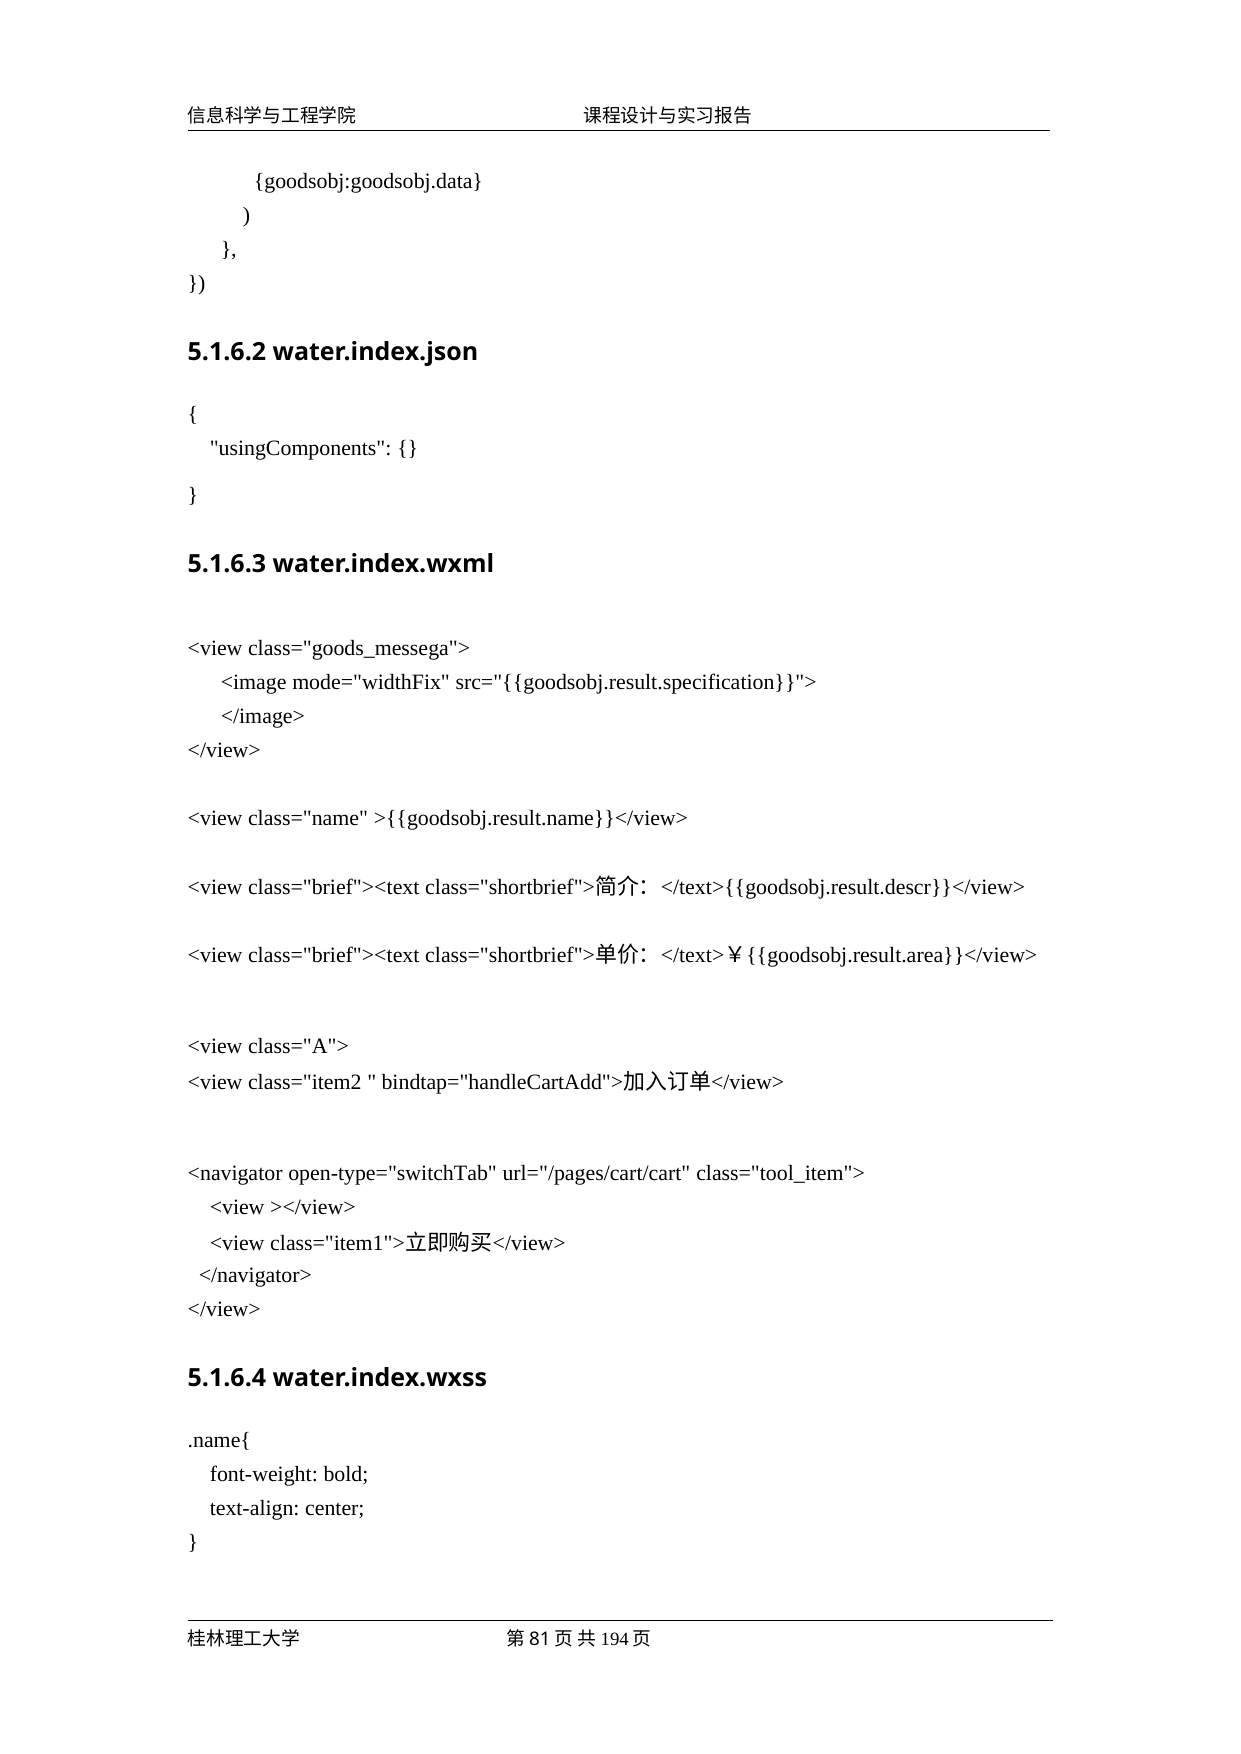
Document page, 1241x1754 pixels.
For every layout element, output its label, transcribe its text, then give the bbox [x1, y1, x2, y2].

text </view> [187, 732, 1053, 766]
text </image> [187, 698, 1053, 732]
text <view ></view> [187, 1190, 1053, 1224]
text <view class="goods_messega"> [187, 630, 1053, 664]
text } [187, 477, 1053, 511]
text {goodsobj:goodsobj.data} [187, 164, 1053, 198]
text <view class="item1">立即购买</view> [187, 1224, 1053, 1258]
text "usingComponents": {} [187, 431, 1053, 465]
text <view class="item2 " bindtap="handleCartAdd">加入订单</view> [187, 1063, 1053, 1097]
list 5.1.6.2 water.index.json [187, 317, 1053, 384]
text }) [187, 266, 1053, 300]
text { [187, 397, 1053, 431]
text } [187, 1525, 1053, 1559]
text <image mode="widthFix" src="{{goodsobj.result.specification}}"> [187, 664, 1053, 698]
list 5.1.6.4 water.index.wxss [187, 1342, 1053, 1410]
text .name{ [187, 1423, 1053, 1457]
text </view> [187, 1292, 1053, 1326]
text }, [187, 232, 1053, 266]
list 5.1.6.3 water.index.wxml [187, 528, 1053, 596]
text ) [187, 198, 1053, 232]
text <navigator open-type="switchTab" url="/pages/cart/cart" class="tool_item"> [187, 1156, 1053, 1190]
text <view class="name" >{{goodsobj.result.name}}</view> [187, 800, 1053, 834]
text <view class="A"> [187, 1029, 1053, 1063]
text text-align: center; [187, 1491, 1053, 1525]
text font-weight: bold; [187, 1457, 1053, 1491]
text </navigator> [187, 1258, 1053, 1292]
text <view class="brief"><text class="shortbrief">简介：</text>{{goodsobj.result.descr}}</view> [187, 868, 1053, 902]
text <view class="brief"><text class="shortbrief">单价：</text>￥{{goodsobj.result.area}}</view> [187, 936, 1053, 970]
